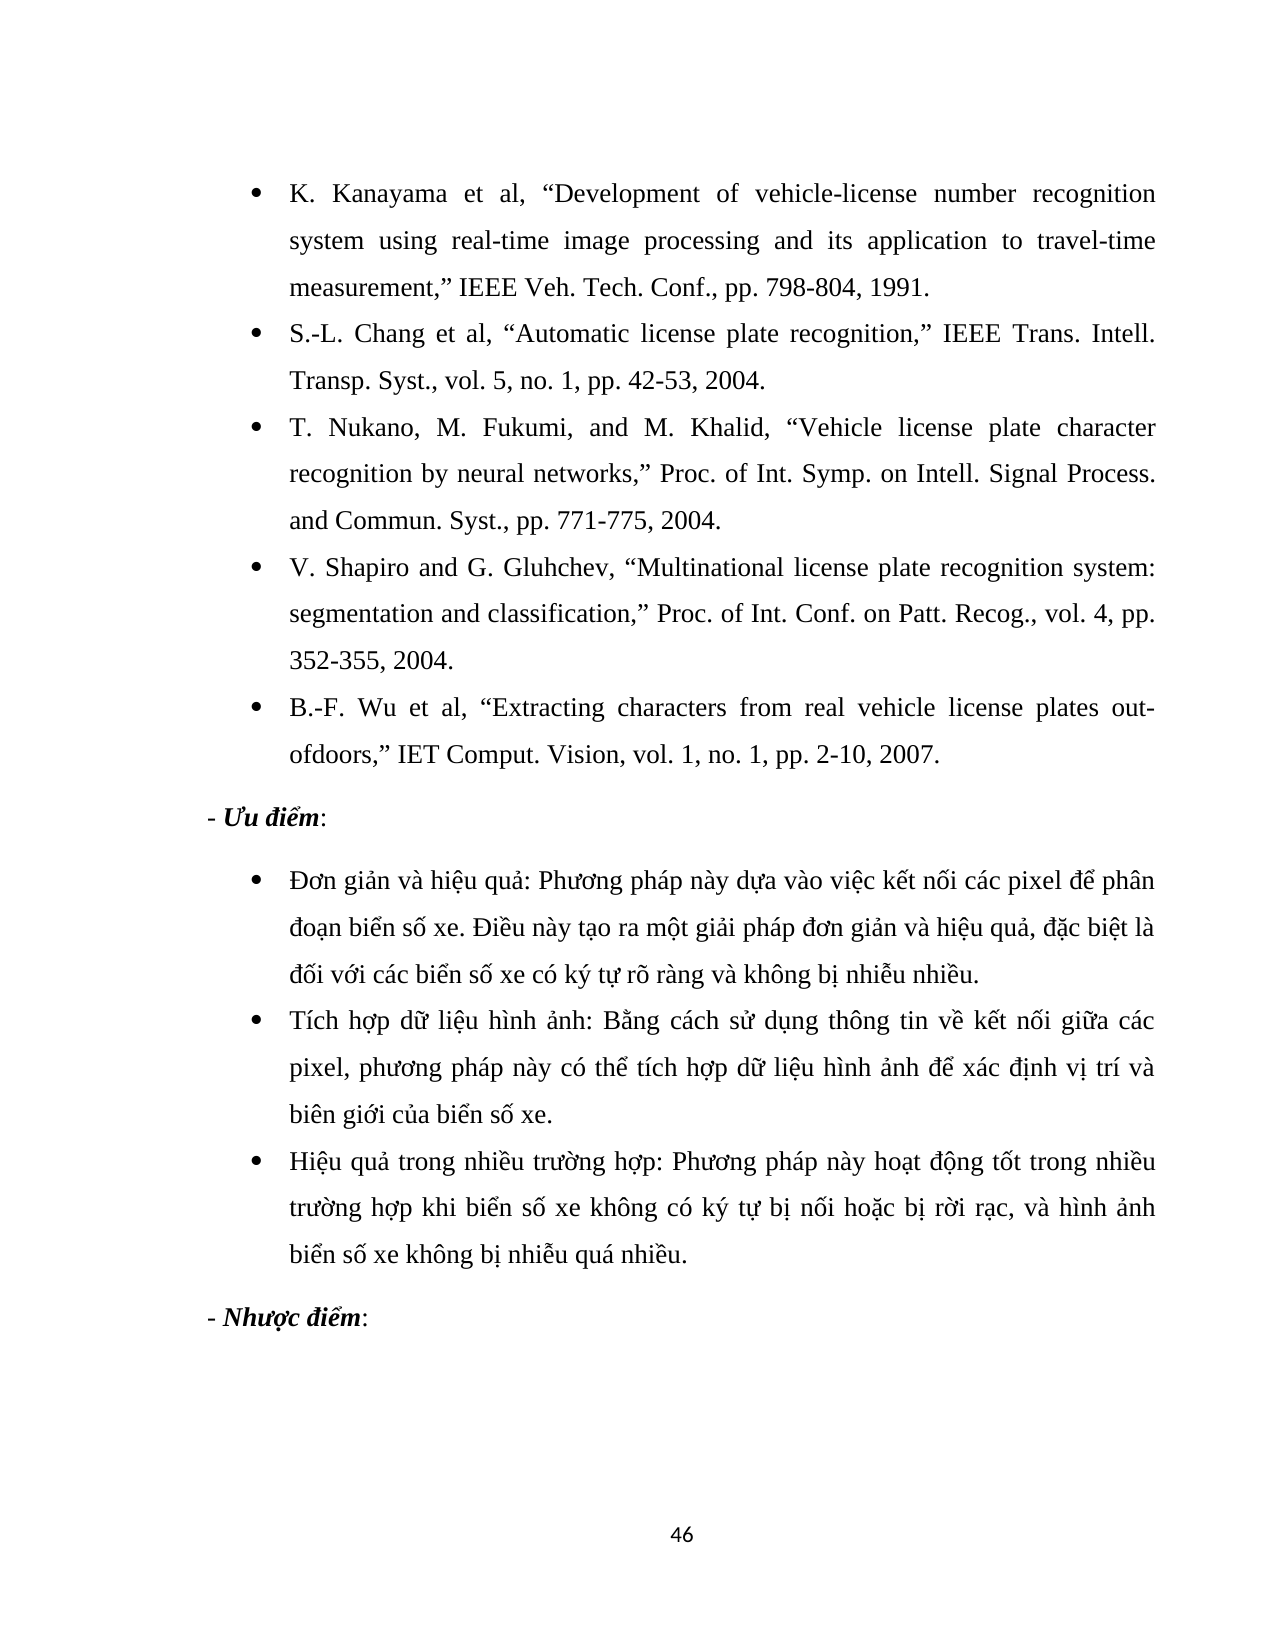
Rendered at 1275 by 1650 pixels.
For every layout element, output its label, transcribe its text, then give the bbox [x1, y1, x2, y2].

list S.-L. Chang et al, “Automatic license plate recognition,” IEEE Trans. Intell. Transp. Syst., vol. 5, no. 1, pp. 42-53, 2004. [252, 317, 1157, 395]
list T. Nukano, M. Fukumi, and M. Khalid, “Vehicle license plate character recognition by neural networks,” Proc. of Int. Symp. on Intell. Signal Process. and Commun. Syst., pp. 771-775, 2004. [252, 411, 1157, 535]
text - Ưu điểm: [207, 801, 1157, 832]
text - Nhược điểm: [207, 1301, 1157, 1332]
list V. Shapiro and G. Gluhchev, “Multinational license plate recognition system: segmentation and classification,” Proc. of Int. Conf. on Patt. Recog., vol. 4, pp. 352-355, 2004. [252, 551, 1157, 675]
list K. Kanayama et al, “Development of vehicle-license number recognition system using real-time image processing and its application to travel-time measurement,” IEEE Veh. Tech. Conf., pp. 798-804, 1991. [252, 177, 1157, 302]
list B.-F. Wu et al, “Extracting characters from real vehicle license plates out-ofdoors,” IET Comput. Vision, vol. 1, no. 1, pp. 2-10, 2007. [252, 691, 1157, 769]
list Hiệu quả trong nhiều trường hợp: Phương pháp này hoạt động tốt trong nhiều trường hợp khi biển số xe không có ký tự bị nối hoặc bị rời rạc, và hình ảnh biển số xe không bị nhiễu quá nhiều. [252, 1144, 1157, 1269]
list Đơn giản và hiệu quả: Phương pháp này dựa vào việc kết nối các pixel để phân đoạn biển số xe. Điều này tạo ra một giải pháp đơn giản và hiệu quả, đặc biệt là đối với các biển số xe có ký tự rõ ràng và không bị nhiễu nhiều. [252, 864, 1157, 989]
list Tích hợp dữ liệu hình ảnh: Bằng cách sử dụng thông tin về kết nối giữa các pixel, phương pháp này có thể tích hợp dữ liệu hình ảnh để xác định vị trí và biên giới của biển số xe. [252, 1004, 1157, 1129]
